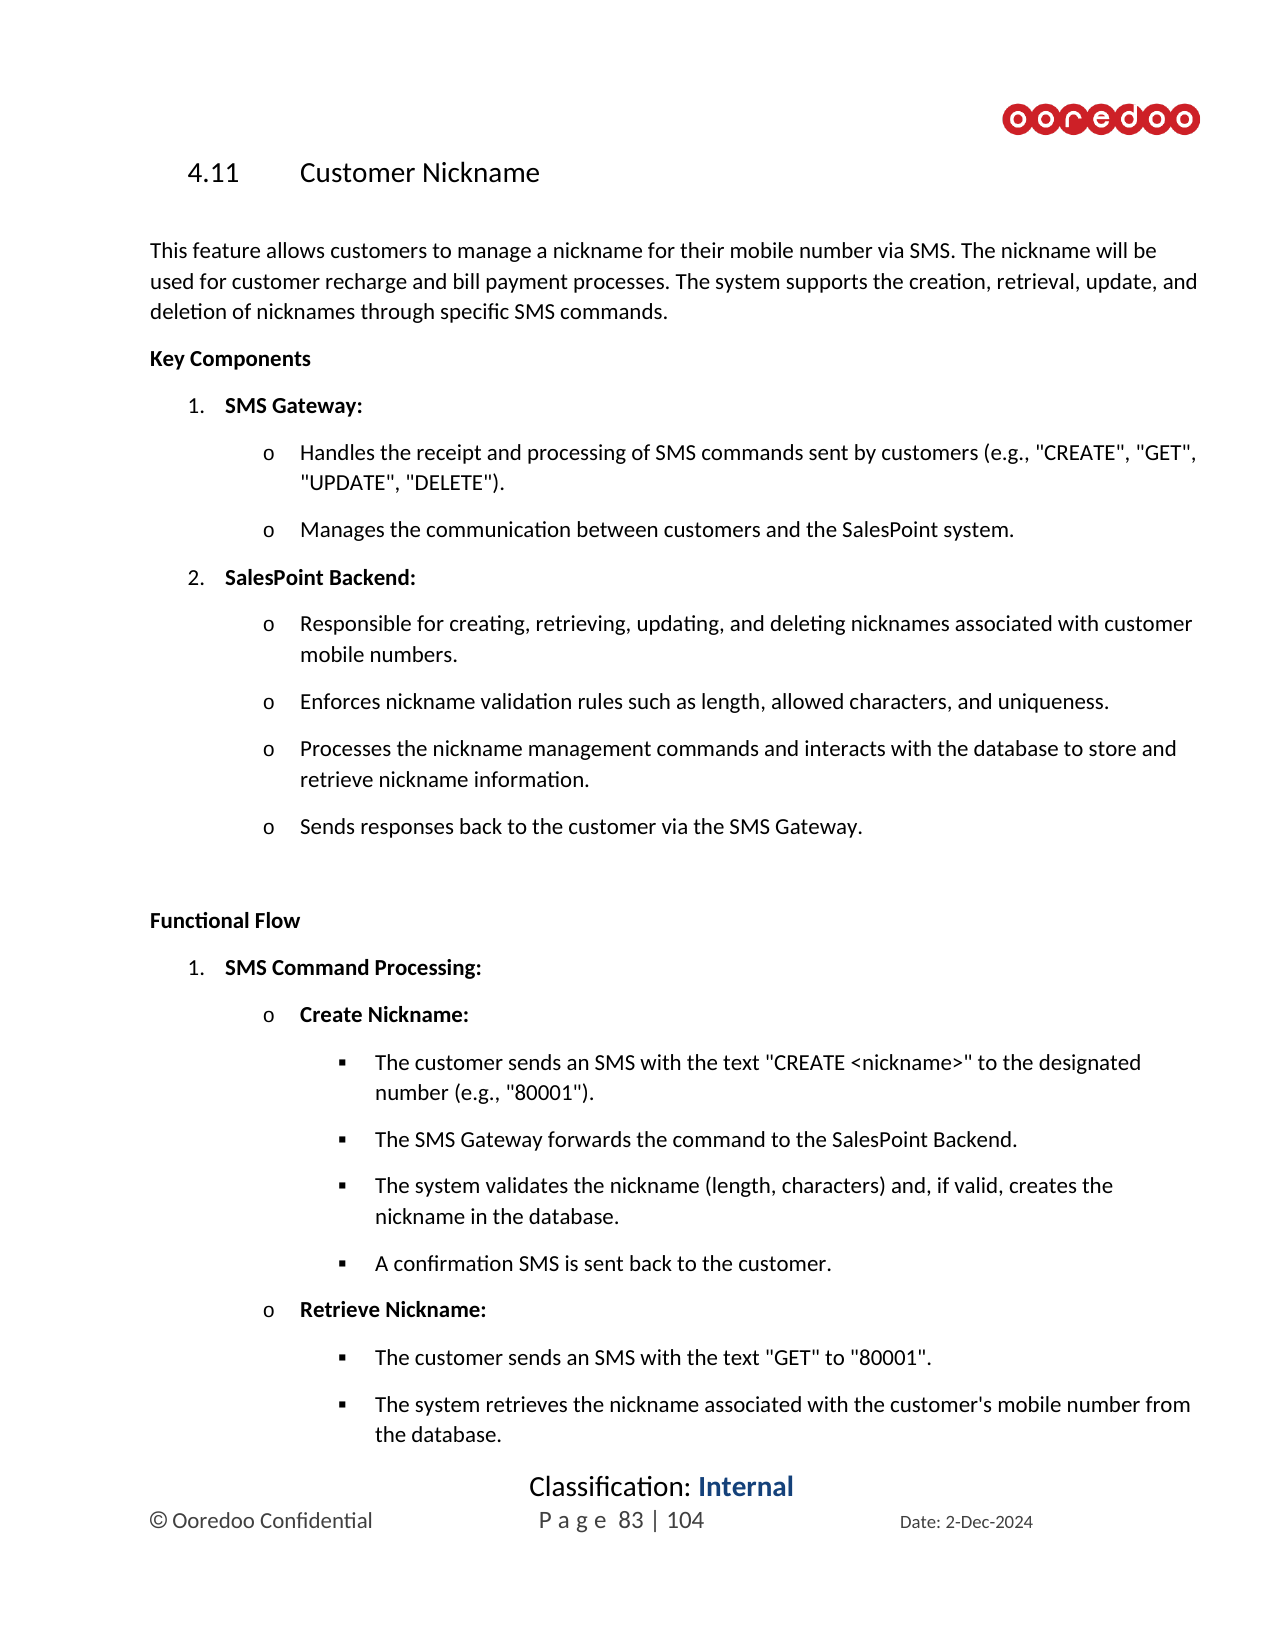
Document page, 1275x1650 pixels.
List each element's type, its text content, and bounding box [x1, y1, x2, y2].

list Manages the communication between customers and the SalesPoint system. [262, 515, 1200, 544]
list The system validates the nickname (length, characters) and, if valid, creates the nickname in the database. [337, 1172, 1200, 1230]
list The SMS Gateway forwards the command to the SalesPoint Backend. [337, 1125, 1200, 1153]
list A confirmation SMS is sent back to the customer. [337, 1249, 1200, 1277]
list SalesPoint Backend: [187, 563, 1200, 591]
subtitle Customer Nickname [187, 154, 1200, 190]
list Create Nickname: [262, 1000, 1200, 1029]
list Responsible for creating, retrieving, updating, and deleting nicknames associated with customer mobile numbers. [262, 609, 1200, 668]
list Processes the nickname management commands and interacts with the database to store and retrieve nickname information. [262, 734, 1200, 793]
list The customer sends an SMS with the text "CREATE <nickname>" to the designated number (e.g., "80001"). [337, 1048, 1200, 1106]
text This feature allows customers to manage a nickname for their mobile number via SMS. The nickname will be used for customer recharge and bill payment processes. The system supports the creation, retrieval, update, and deletion of nicknames through specific SMS commands. [150, 237, 1200, 325]
list Sends responses back to the customer via the SMS Gateway. [262, 812, 1200, 841]
picture [1001, 103, 1200, 136]
list Retrieve Nickname: [262, 1296, 1200, 1324]
list SMS Gateway: [187, 391, 1200, 419]
list Handles the receipt and processing of SMS commands sent by customers (e.g., "CREATE", "GET", "UPDATE", "DELETE"). [262, 438, 1200, 496]
list SMS Command Processing: [187, 953, 1200, 981]
text Key Components [150, 344, 1200, 372]
text Functional Flow [150, 906, 1200, 934]
list The system retrieves the nickname associated with the customer's mobile number from the database. [337, 1390, 1200, 1448]
list The customer sends an SMS with the text "GET" to "80001". [337, 1343, 1200, 1371]
list Enforces nickname validation rules such as length, allowed characters, and uniqueness. [262, 687, 1200, 716]
